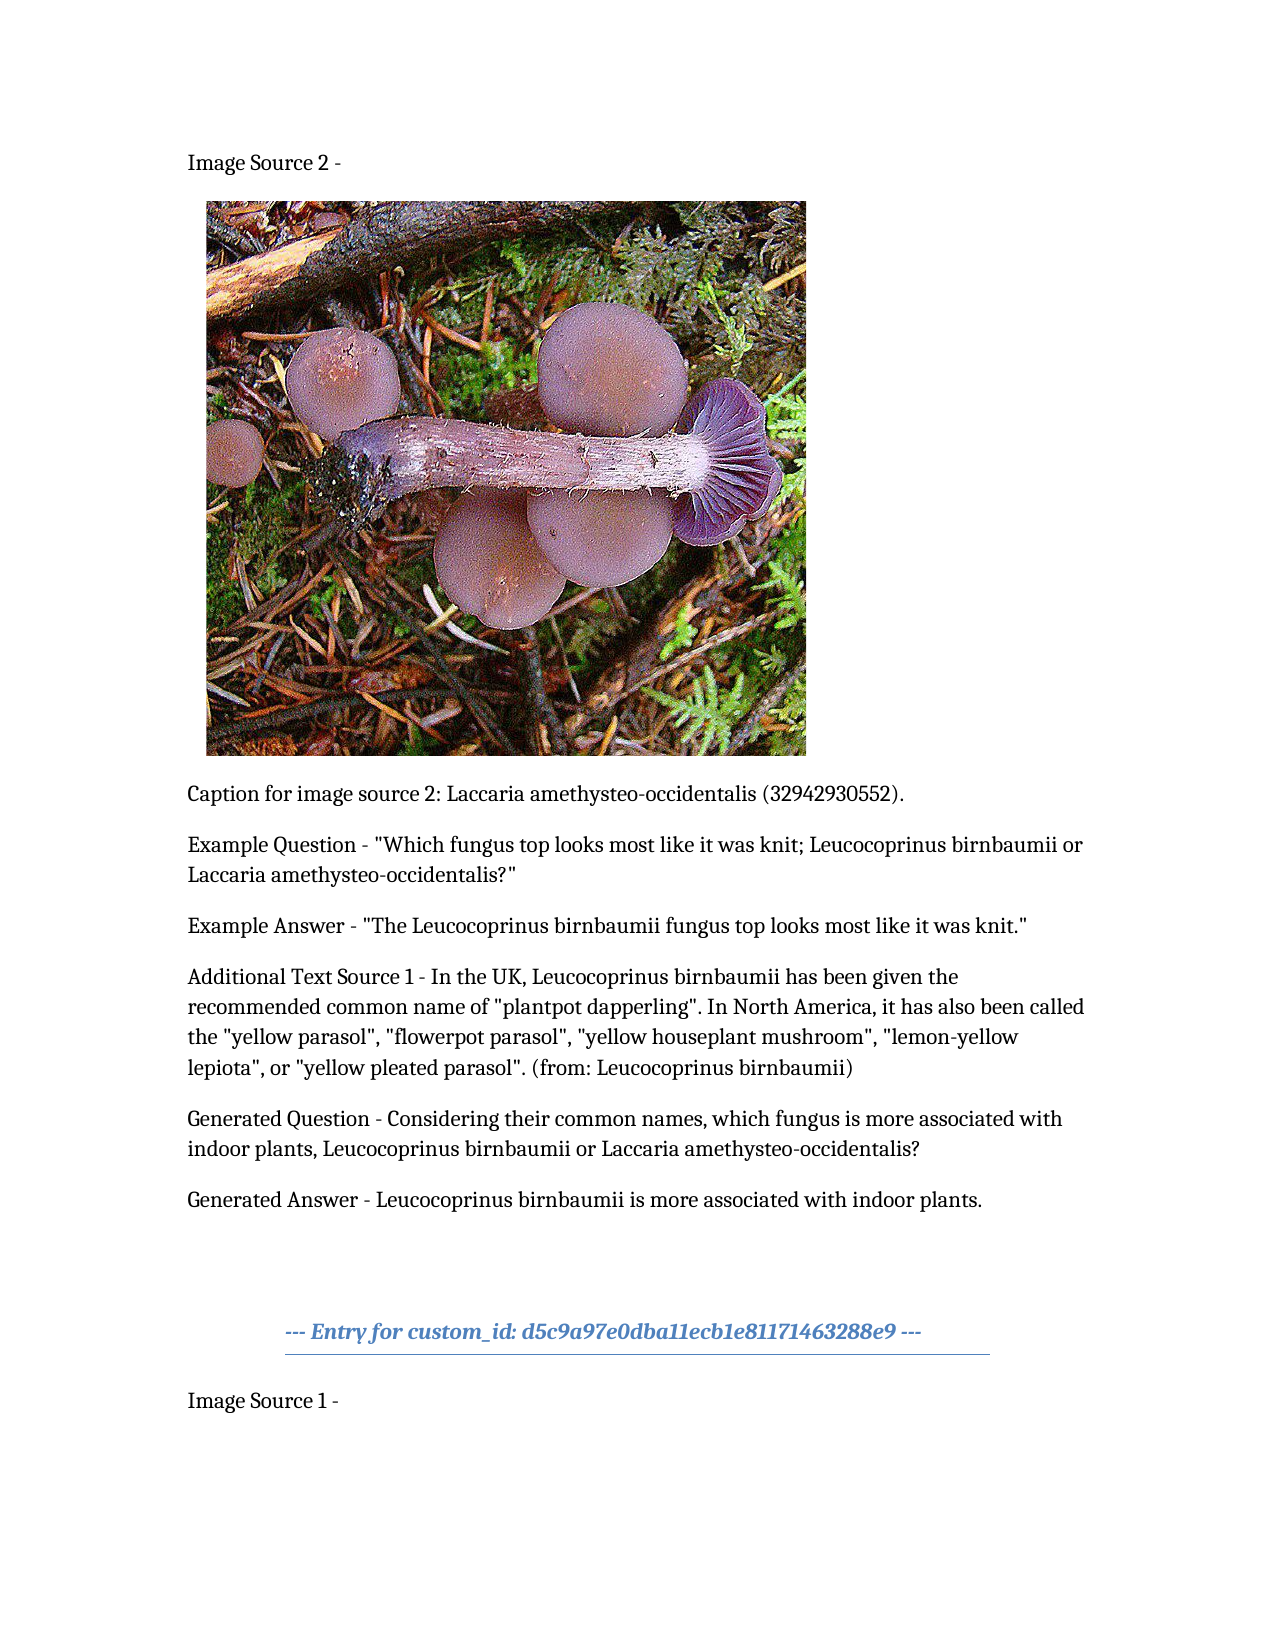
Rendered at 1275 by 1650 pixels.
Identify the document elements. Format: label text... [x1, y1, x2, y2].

text Generated Answer - Leucocoprinus birnbaumii is more associated with indoor plants. [187, 1187, 1087, 1213]
text --- Entry for custom_id: d5c9a97e0dba11ecb1e81171463288e9 --- [285, 1319, 990, 1354]
text Generated Question - Considering their common names, which fungus is more associated with indoor plants, Leucocoprinus birnbaumii or Laccaria amethysteo-occidentalis? [187, 1105, 1087, 1162]
text Example Question - "Which fungus top looks most like it was knit; Leucocoprinus birnbaumii or Laccaria amethysteo-occidentalis?" [187, 831, 1087, 888]
text Caption for image source 2: Laccaria amethysteo-occidentalis (32942930552). [187, 780, 1087, 807]
picture [206, 201, 807, 756]
text Additional Text Source 1 - In the UK, Leucocoprinus birnbaumii has been given the recommended common name of "plantpot dapperling". In North America, it has also been called the "yellow parasol", "flowerpot parasol", "yellow houseplant mushroom", "lemon-yellow lepiota", or "yellow pleated parasol". (from: Leucocoprinus birnbaumii) [187, 964, 1087, 1081]
text Image Source 1 - [187, 1388, 1087, 1414]
text Image Source 2 - [187, 150, 1087, 176]
text Example Answer - "The Leucocoprinus birnbaumii fungus top looks most like it was knit." [187, 913, 1087, 939]
